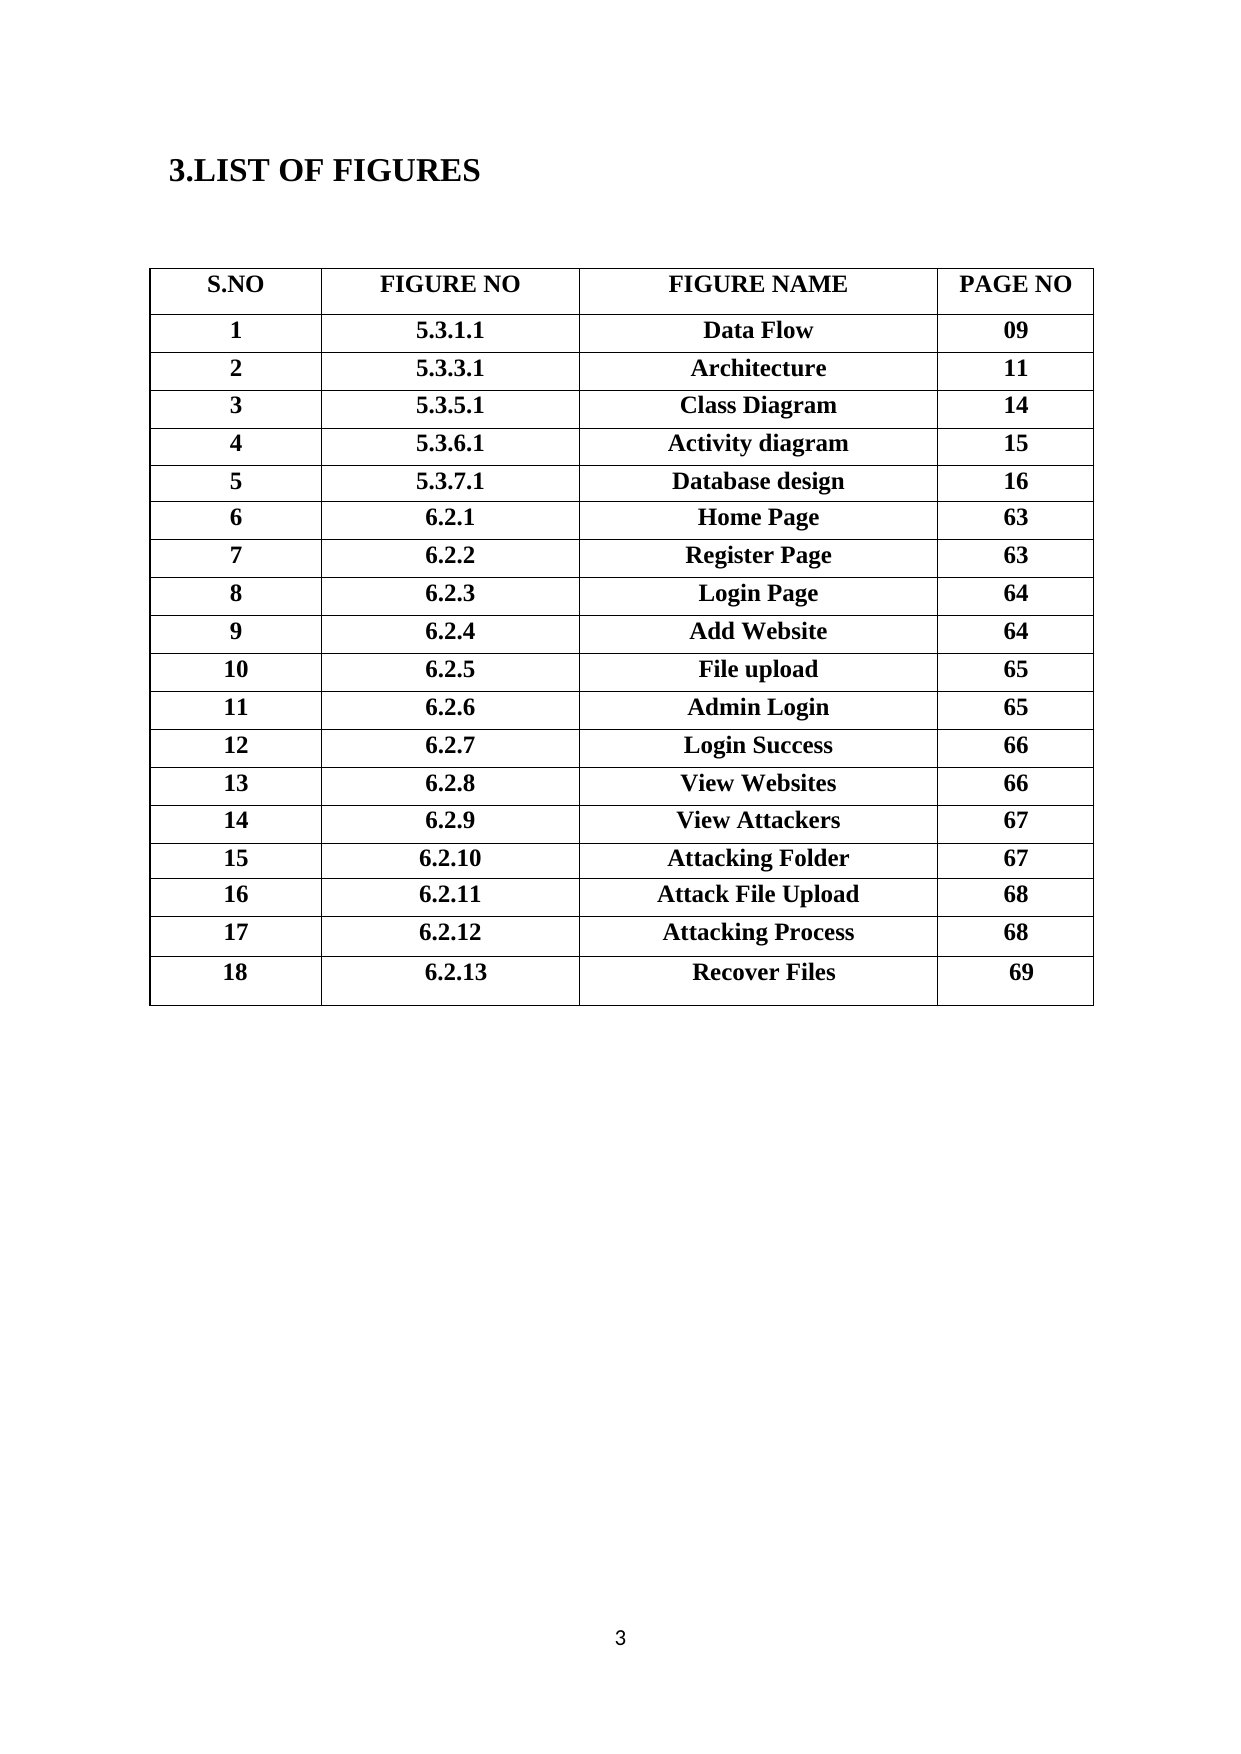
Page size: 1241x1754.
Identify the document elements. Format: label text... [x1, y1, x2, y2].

table_cell Add Website [580, 616, 937, 653]
table_cell 14 [151, 806, 321, 842]
table_cell 1 [151, 315, 321, 352]
table_cell 11 [151, 692, 321, 729]
table_cell Architecture [580, 353, 937, 389]
table_cell 6.2.13 [322, 957, 579, 1005]
table_header PAGE NO [938, 269, 1093, 314]
table_cell 6.2.7 [322, 730, 579, 767]
table_cell 18 [151, 957, 321, 1005]
table_cell 6.2.1 [322, 502, 579, 539]
table_cell Recover Files [580, 957, 937, 1005]
table_cell Login Success [580, 730, 937, 767]
table_cell 66 [938, 768, 1093, 804]
table_cell 2 [151, 353, 321, 389]
table_cell 6.2.4 [322, 616, 579, 653]
table_cell 7 [151, 540, 321, 577]
table_cell 15 [151, 844, 321, 878]
table_cell 16 [151, 879, 321, 916]
table_cell 6.2.11 [322, 879, 579, 916]
table_cell 8 [151, 578, 321, 615]
table_cell 64 [938, 616, 1093, 653]
table_cell 5.3.1.1 [322, 315, 579, 352]
table_cell 5.3.6.1 [322, 429, 579, 465]
table_cell 6.2.5 [322, 654, 579, 691]
table_cell 15 [938, 429, 1093, 465]
table_cell 63 [938, 540, 1093, 577]
table_cell Attack File Upload [580, 879, 937, 916]
table_cell Class Diagram [580, 391, 937, 427]
table_cell 65 [938, 654, 1093, 691]
table_header FIGURE NAME [580, 269, 937, 314]
table_cell 6.2.12 [322, 917, 579, 956]
table_cell 5 [151, 466, 321, 501]
table_header FIGURE NO [322, 269, 579, 314]
table_cell 5.3.3.1 [322, 353, 579, 389]
table_cell View Attackers [580, 806, 937, 842]
table_header S.NO [151, 269, 321, 314]
table_cell 6.2.8 [322, 768, 579, 804]
table_cell 9 [151, 616, 321, 653]
table_cell Home Page [580, 502, 937, 539]
table_cell 16 [938, 466, 1093, 501]
table_cell File upload [580, 654, 937, 691]
table_cell Admin Login [580, 692, 937, 729]
table_cell 67 [938, 844, 1093, 878]
table_cell 14 [938, 391, 1093, 427]
table_cell Login Page [580, 578, 937, 615]
table_cell 17 [151, 917, 321, 956]
table_cell 69 [938, 957, 1093, 1005]
table_cell 6.2.9 [322, 806, 579, 842]
table_cell 10 [151, 654, 321, 691]
table_cell View Websites [580, 768, 937, 804]
table_cell Attacking Folder [580, 844, 937, 878]
table_cell 64 [938, 578, 1093, 615]
text 3.LIST OF FIGURES [150, 150, 1090, 188]
table_cell 6.2.6 [322, 692, 579, 729]
table_cell 11 [938, 353, 1093, 389]
table_cell 5.3.7.1 [322, 466, 579, 501]
table_cell 6.2.10 [322, 844, 579, 878]
table_cell 5.3.5.1 [322, 391, 579, 427]
table_cell 4 [151, 429, 321, 465]
table_cell Attacking Process [580, 917, 937, 956]
table_cell 3 [151, 391, 321, 427]
table_cell 09 [938, 315, 1093, 352]
table_cell 68 [938, 879, 1093, 916]
table_cell 12 [151, 730, 321, 767]
table_cell 68 [938, 917, 1093, 956]
table_cell Activity diagram [580, 429, 937, 465]
table_cell 6 [151, 502, 321, 539]
table_cell 65 [938, 692, 1093, 729]
table_cell 6.2.3 [322, 578, 579, 615]
table_cell 66 [938, 730, 1093, 767]
table_cell Register Page [580, 540, 937, 577]
table_cell 67 [938, 806, 1093, 842]
table_cell 6.2.2 [322, 540, 579, 577]
table_cell 13 [151, 768, 321, 804]
table_cell 63 [938, 502, 1093, 539]
table_cell Database design [580, 466, 937, 501]
table_cell Data Flow [580, 315, 937, 352]
